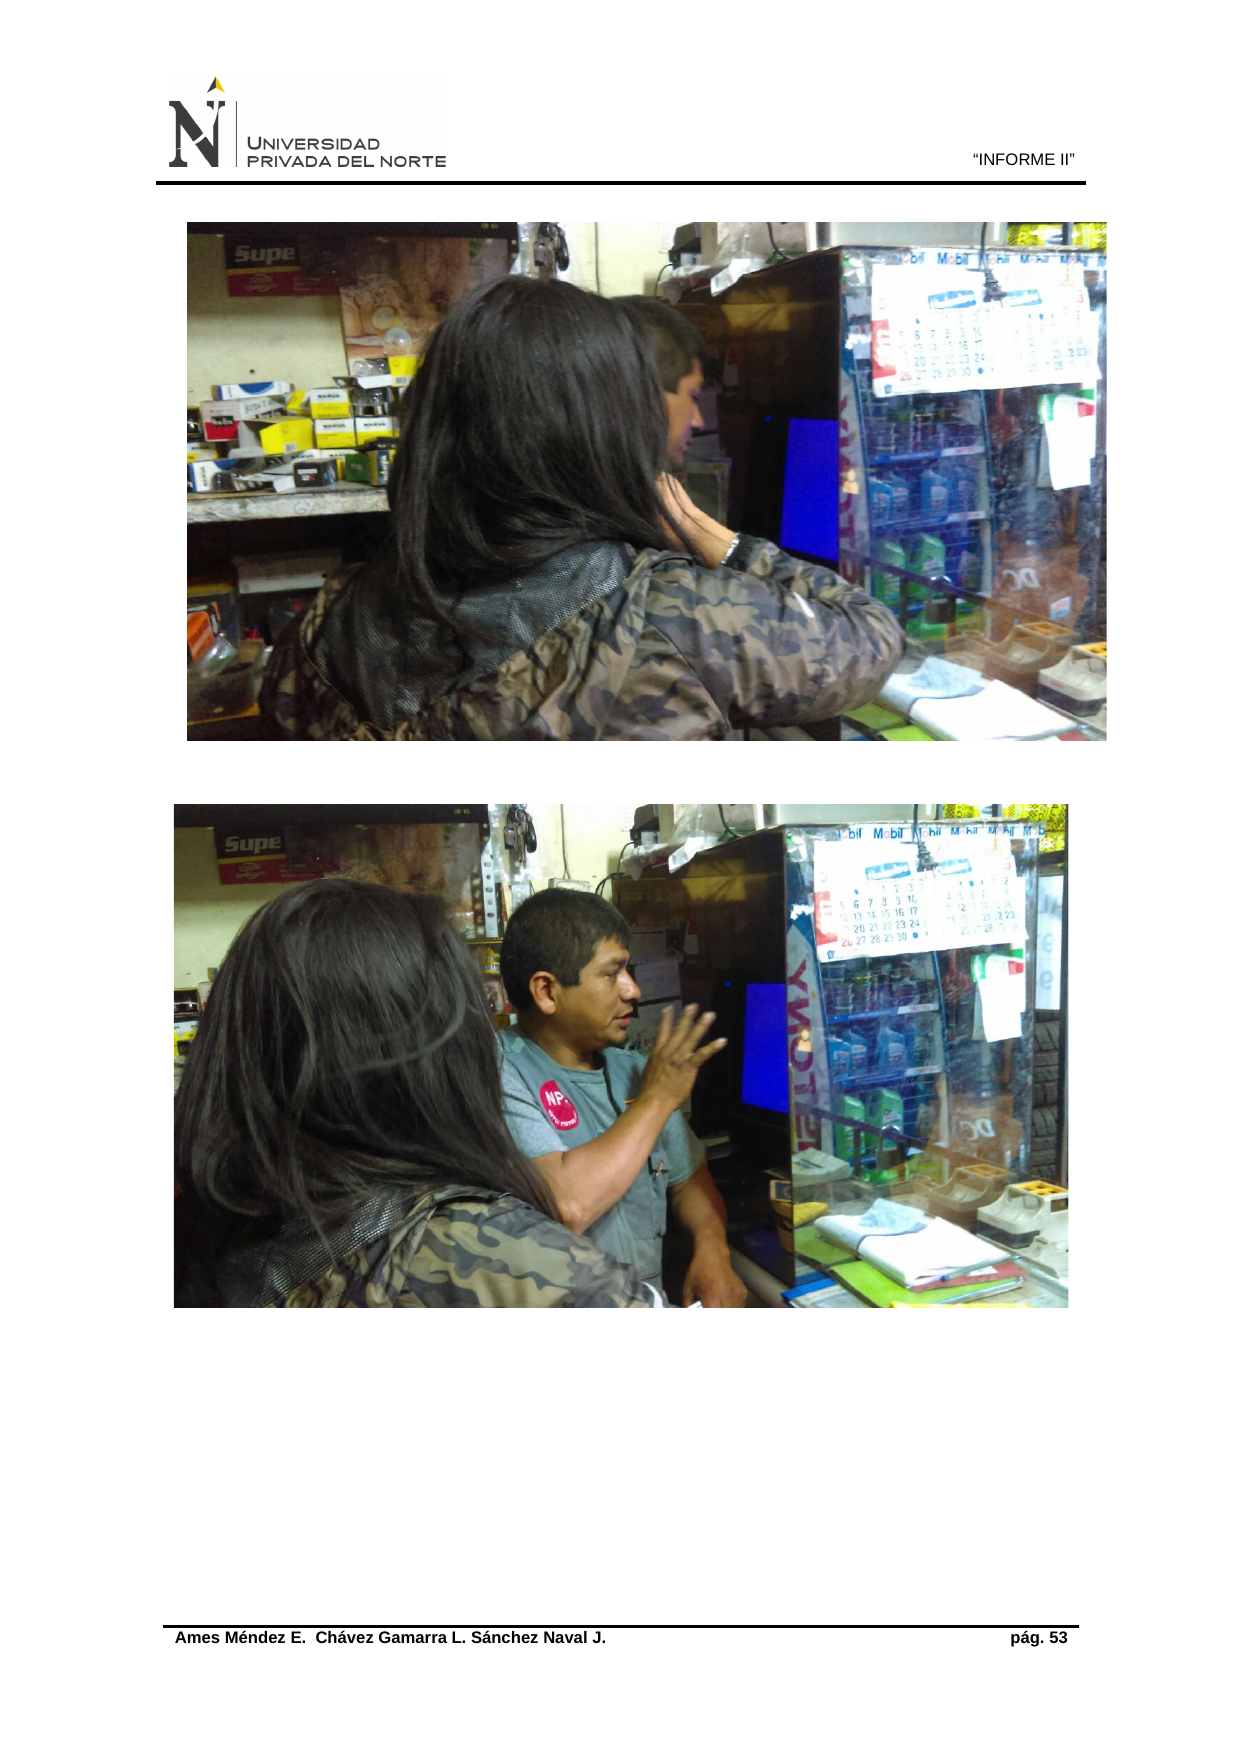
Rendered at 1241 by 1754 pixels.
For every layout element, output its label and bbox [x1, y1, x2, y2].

picture [167, 73, 448, 169]
picture [173, 804, 1069, 1308]
picture [187, 222, 1107, 741]
